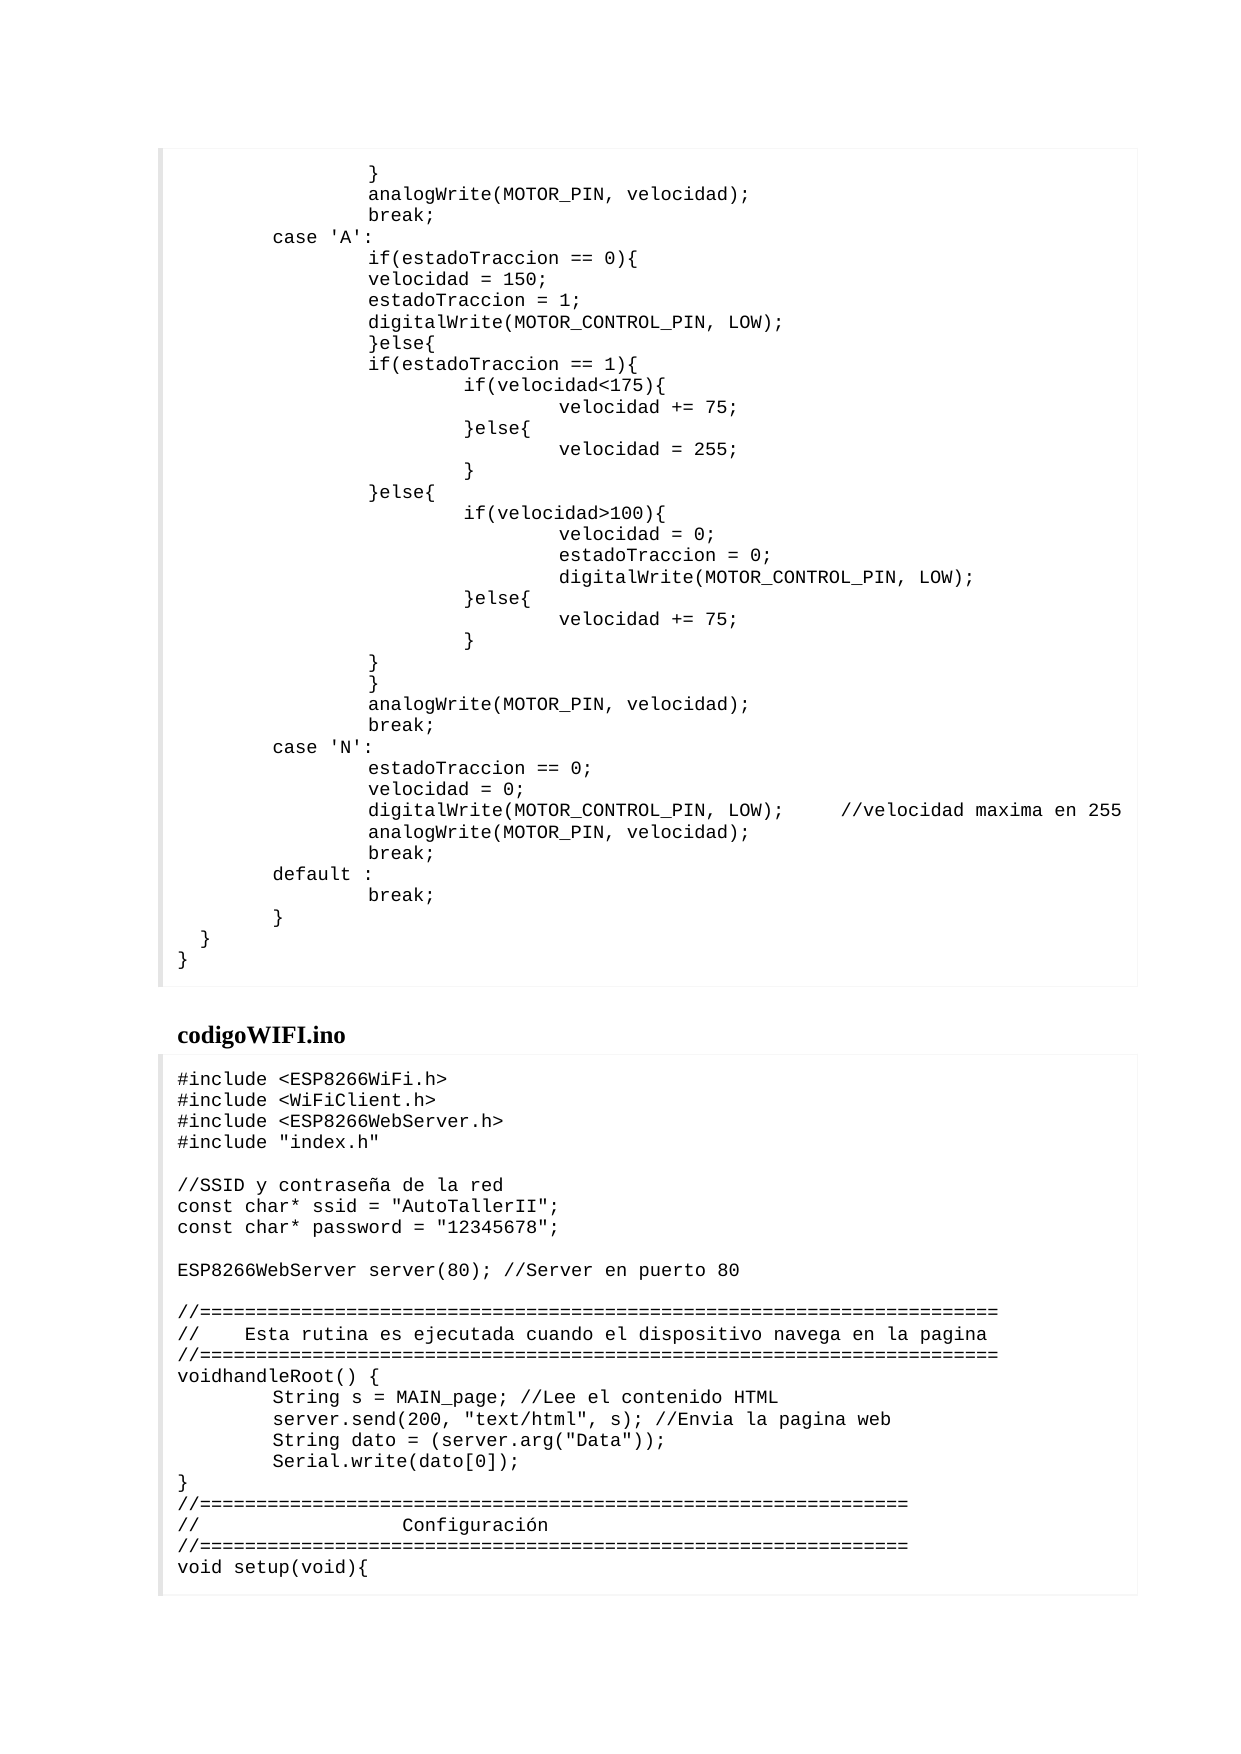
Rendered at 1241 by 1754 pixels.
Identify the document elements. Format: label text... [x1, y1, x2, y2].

text } [177, 631, 1122, 652]
text // Esta rutina es ejecutada cuando el dispositivo navega en la pagina [177, 1324, 1122, 1346]
text #include "index.h" [177, 1133, 1122, 1154]
text void setup(void){ [163, 1542, 1137, 1594]
text break; [177, 844, 1122, 865]
text velocidad += 75; [177, 610, 1122, 631]
text default : [177, 865, 1122, 886]
text }else{ [177, 482, 1122, 504]
text break; [177, 206, 1122, 227]
text velocidad = 150; [177, 270, 1122, 291]
text Serial.write(dato[0]); [177, 1452, 1122, 1473]
text //=============================================================== [177, 1494, 1122, 1516]
text String dato = (server.arg("Data")); [177, 1431, 1122, 1452]
text // Configuración [177, 1516, 1122, 1537]
text break; [177, 886, 1122, 907]
text voidhandleRoot() { [177, 1367, 1122, 1388]
text } [177, 652, 1122, 674]
text } [163, 149, 1137, 185]
text if(estadoTraccion == 1){ [177, 355, 1122, 376]
text //======================================================================= [177, 1346, 1122, 1367]
text digitalWrite(MOTOR_CONTROL_PIN, LOW); //velocidad maxima en 255 [177, 801, 1122, 822]
text estadoTraccion = 0; [177, 546, 1122, 567]
text const char* password = "12345678"; [177, 1218, 1122, 1239]
text ESP8266WebServer server(80); //Server en puerto 80 [177, 1261, 1122, 1282]
text //======================================================================= [177, 1303, 1122, 1324]
text estadoTraccion = 1; [177, 291, 1122, 312]
text if(velocidad>100){ [177, 504, 1122, 525]
text const char* ssid = "AutoTallerII"; [177, 1197, 1122, 1218]
text #include <WiFiClient.h> [177, 1091, 1122, 1112]
text server.send(200, "text/html", s); //Envia la pagina web [177, 1409, 1122, 1431]
text velocidad = 0; [177, 525, 1122, 546]
text String s = MAIN_page; //Lee el contenido HTML [177, 1388, 1122, 1409]
text case 'A': [177, 227, 1122, 249]
text digitalWrite(MOTOR_CONTROL_PIN, LOW); [177, 567, 1122, 589]
text velocidad = 0; [177, 780, 1122, 801]
text case 'N': [177, 737, 1122, 759]
text codigoWIFI.ino [177, 1020, 1122, 1049]
text #include <ESP8266WebServer.h> [177, 1112, 1122, 1133]
text } [177, 907, 1122, 929]
text if(velocidad<175){ [177, 376, 1122, 397]
text }else{ [177, 419, 1122, 440]
text velocidad = 255; [177, 440, 1122, 461]
text analogWrite(MOTOR_PIN, velocidad); [177, 185, 1122, 206]
text } [163, 934, 1137, 986]
text if(estadoTraccion == 0){ [177, 249, 1122, 270]
text estadoTraccion == 0; [177, 759, 1122, 780]
text analogWrite(MOTOR_PIN, velocidad); [177, 822, 1122, 844]
text } [177, 674, 1122, 695]
text }else{ [177, 334, 1122, 355]
text digitalWrite(MOTOR_CONTROL_PIN, LOW); [177, 312, 1122, 334]
text //SSID y contraseña de la red [177, 1176, 1122, 1197]
text velocidad += 75; [177, 397, 1122, 419]
text } [177, 461, 1122, 482]
text break; [177, 716, 1122, 737]
text }else{ [177, 589, 1122, 610]
text analogWrite(MOTOR_PIN, velocidad); [177, 695, 1122, 716]
text } [177, 1473, 1122, 1494]
text #include <ESP8266WiFi.h> [163, 1055, 1137, 1091]
